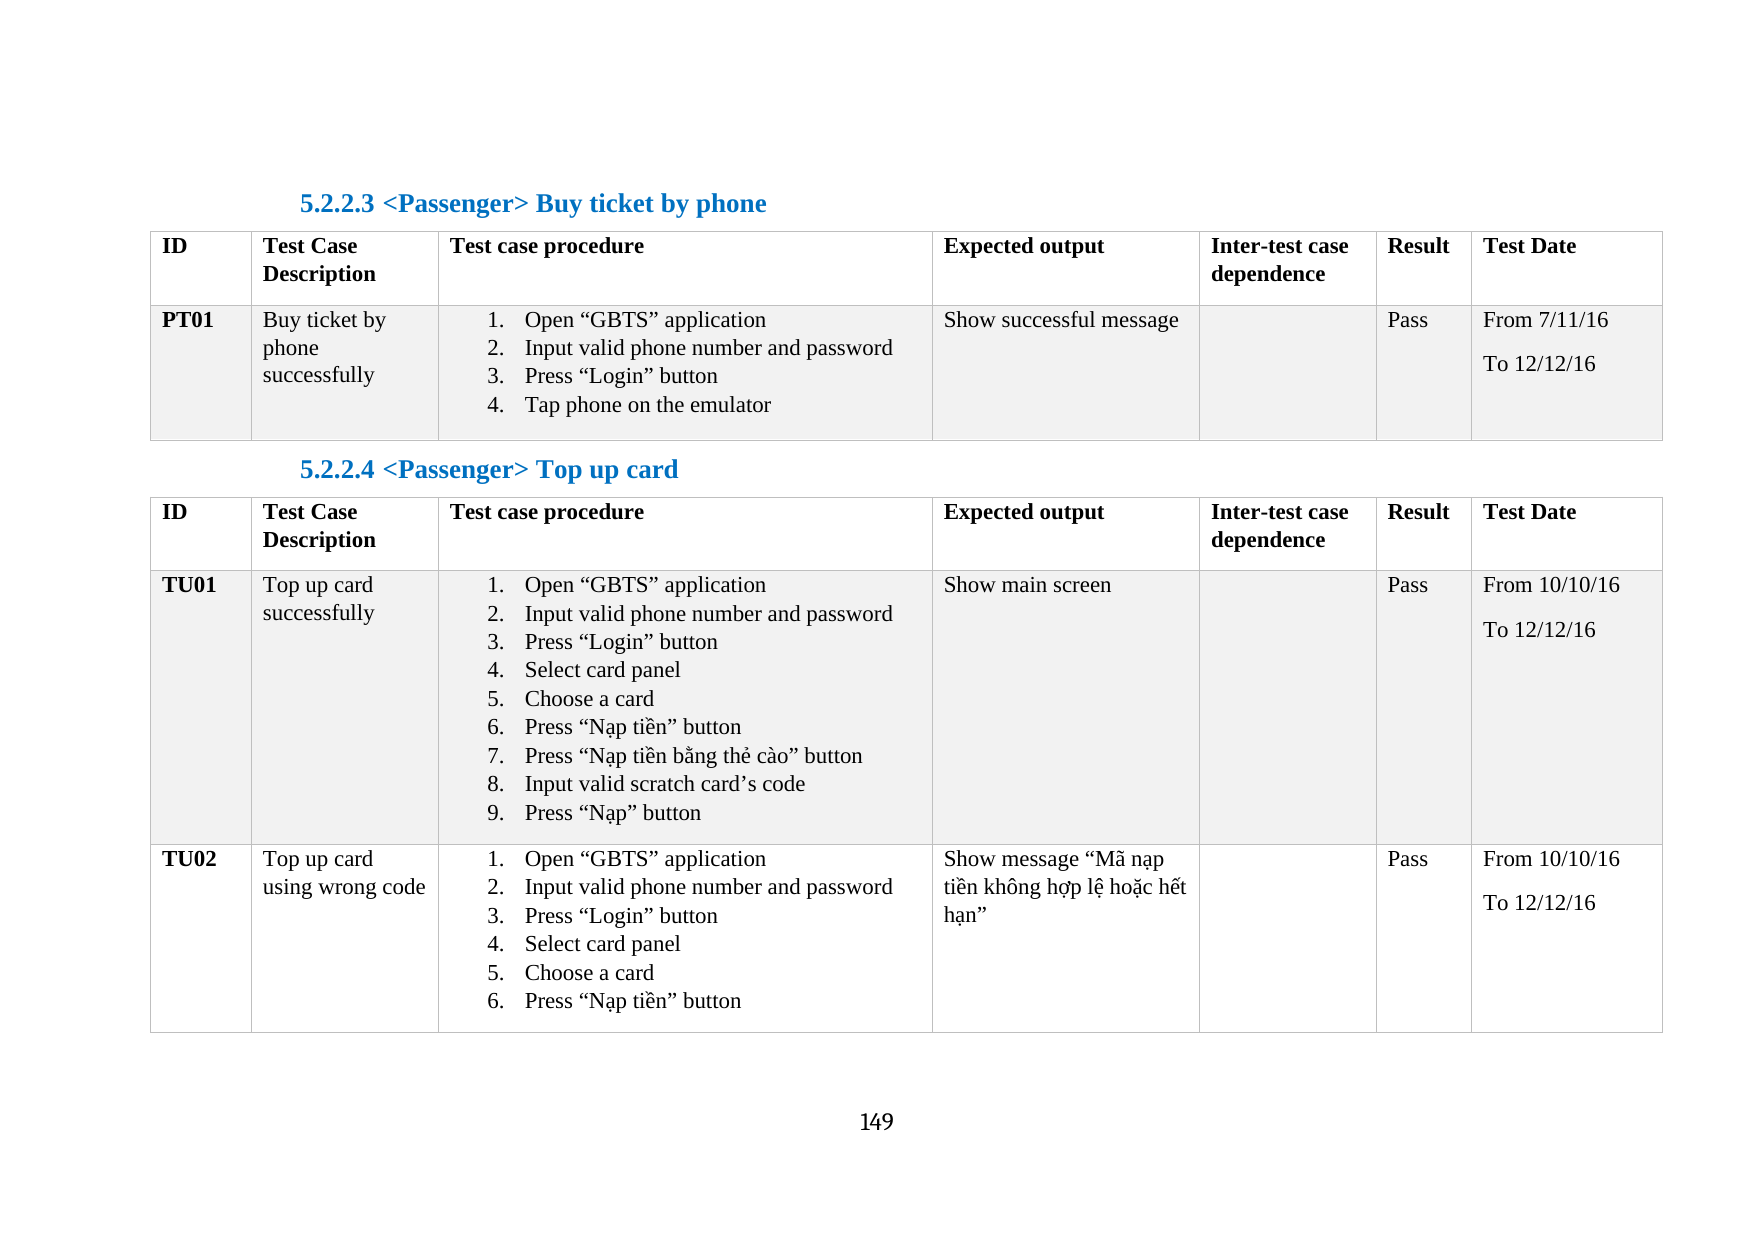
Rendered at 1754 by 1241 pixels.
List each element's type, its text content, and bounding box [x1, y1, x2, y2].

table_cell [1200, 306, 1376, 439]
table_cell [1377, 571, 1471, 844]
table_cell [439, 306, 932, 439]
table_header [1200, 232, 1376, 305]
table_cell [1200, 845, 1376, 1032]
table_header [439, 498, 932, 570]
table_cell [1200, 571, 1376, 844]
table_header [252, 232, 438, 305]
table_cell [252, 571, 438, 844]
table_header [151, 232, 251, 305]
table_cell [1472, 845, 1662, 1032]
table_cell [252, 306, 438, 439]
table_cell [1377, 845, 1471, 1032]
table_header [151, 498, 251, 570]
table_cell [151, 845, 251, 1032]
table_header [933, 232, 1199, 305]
text <Passenger> Buy ticket by phone [300, 187, 1604, 219]
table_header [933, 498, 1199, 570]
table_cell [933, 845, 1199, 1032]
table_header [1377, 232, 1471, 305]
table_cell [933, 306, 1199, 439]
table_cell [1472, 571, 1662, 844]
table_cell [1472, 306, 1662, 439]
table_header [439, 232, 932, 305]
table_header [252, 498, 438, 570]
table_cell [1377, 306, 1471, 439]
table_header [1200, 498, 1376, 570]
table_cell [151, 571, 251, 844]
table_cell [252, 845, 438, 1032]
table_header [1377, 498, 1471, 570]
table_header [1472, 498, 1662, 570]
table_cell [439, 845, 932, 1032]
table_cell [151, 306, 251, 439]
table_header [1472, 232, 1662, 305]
text <Passenger> Top up card [300, 453, 1604, 484]
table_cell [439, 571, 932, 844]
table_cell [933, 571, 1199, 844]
